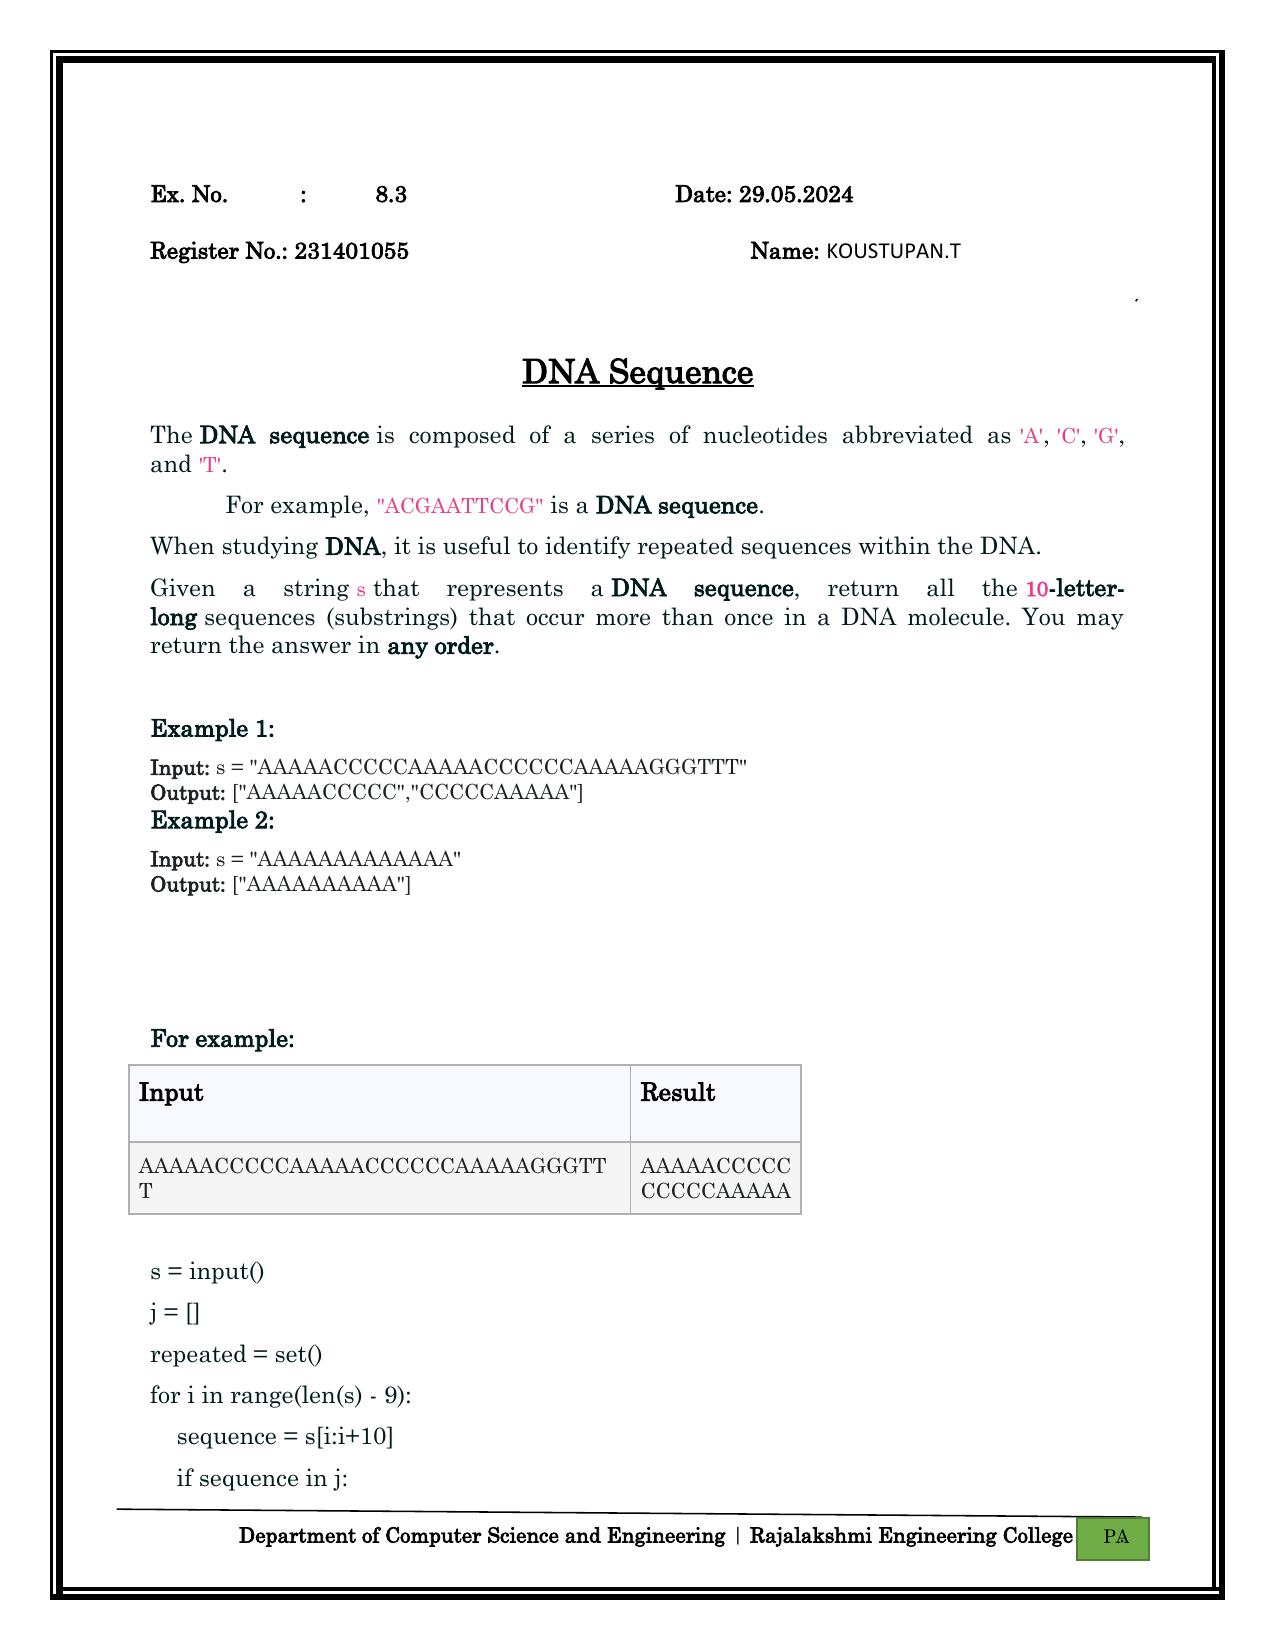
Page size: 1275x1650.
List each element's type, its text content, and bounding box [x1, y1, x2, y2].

text Input: s = "AAAAACCCCCAAAAACCCCCCAAAAAGGGTTT" [150, 754, 1125, 779]
text When studying DNA, it is useful to identify repeated sequences within the DNA. [150, 531, 1125, 560]
text s = input() [150, 1256, 1125, 1284]
text Output: ["AAAAACCCCC","CCCCCAAAAA"] [150, 779, 1125, 804]
text Input: s = "AAAAAAAAAAAAA" [150, 846, 1125, 871]
text The DNA sequence is composed of a series of nucleotides abbreviated as 'A', 'C', 'G', and 'T'. [150, 419, 1125, 477]
text sequence = s[i:i+10] [150, 1421, 1125, 1450]
text Output: ["AAAAAAAAAA"] [150, 871, 1125, 896]
text Register No.: 231401055 Name: KOUSTUPAN.T [150, 236, 1125, 264]
text Example 1: [150, 713, 1125, 742]
text For example: [150, 1023, 1125, 1052]
text Given a string s that represents a DNA sequence, return all the 10-letter-long sequences (substrings) that occur more than once in a DNA molecule. You may return the answer in any order. [150, 572, 1125, 659]
text for i in range(len(s) - 9): [150, 1380, 1125, 1409]
text Example 2: [150, 804, 1125, 833]
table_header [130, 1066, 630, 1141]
text j = [] [150, 1297, 1125, 1326]
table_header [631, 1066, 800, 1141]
text repeated = set() [150, 1338, 1125, 1367]
text if sequence in j: [150, 1462, 1125, 1491]
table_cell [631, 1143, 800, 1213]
text For example, "ACGAATTCCG" is a DNA sequence. [150, 490, 1125, 518]
text Ex. No. : 8.3 Date: 29.05.2024 [150, 179, 1125, 207]
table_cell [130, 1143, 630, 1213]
text DNA Sequence [150, 350, 1125, 390]
